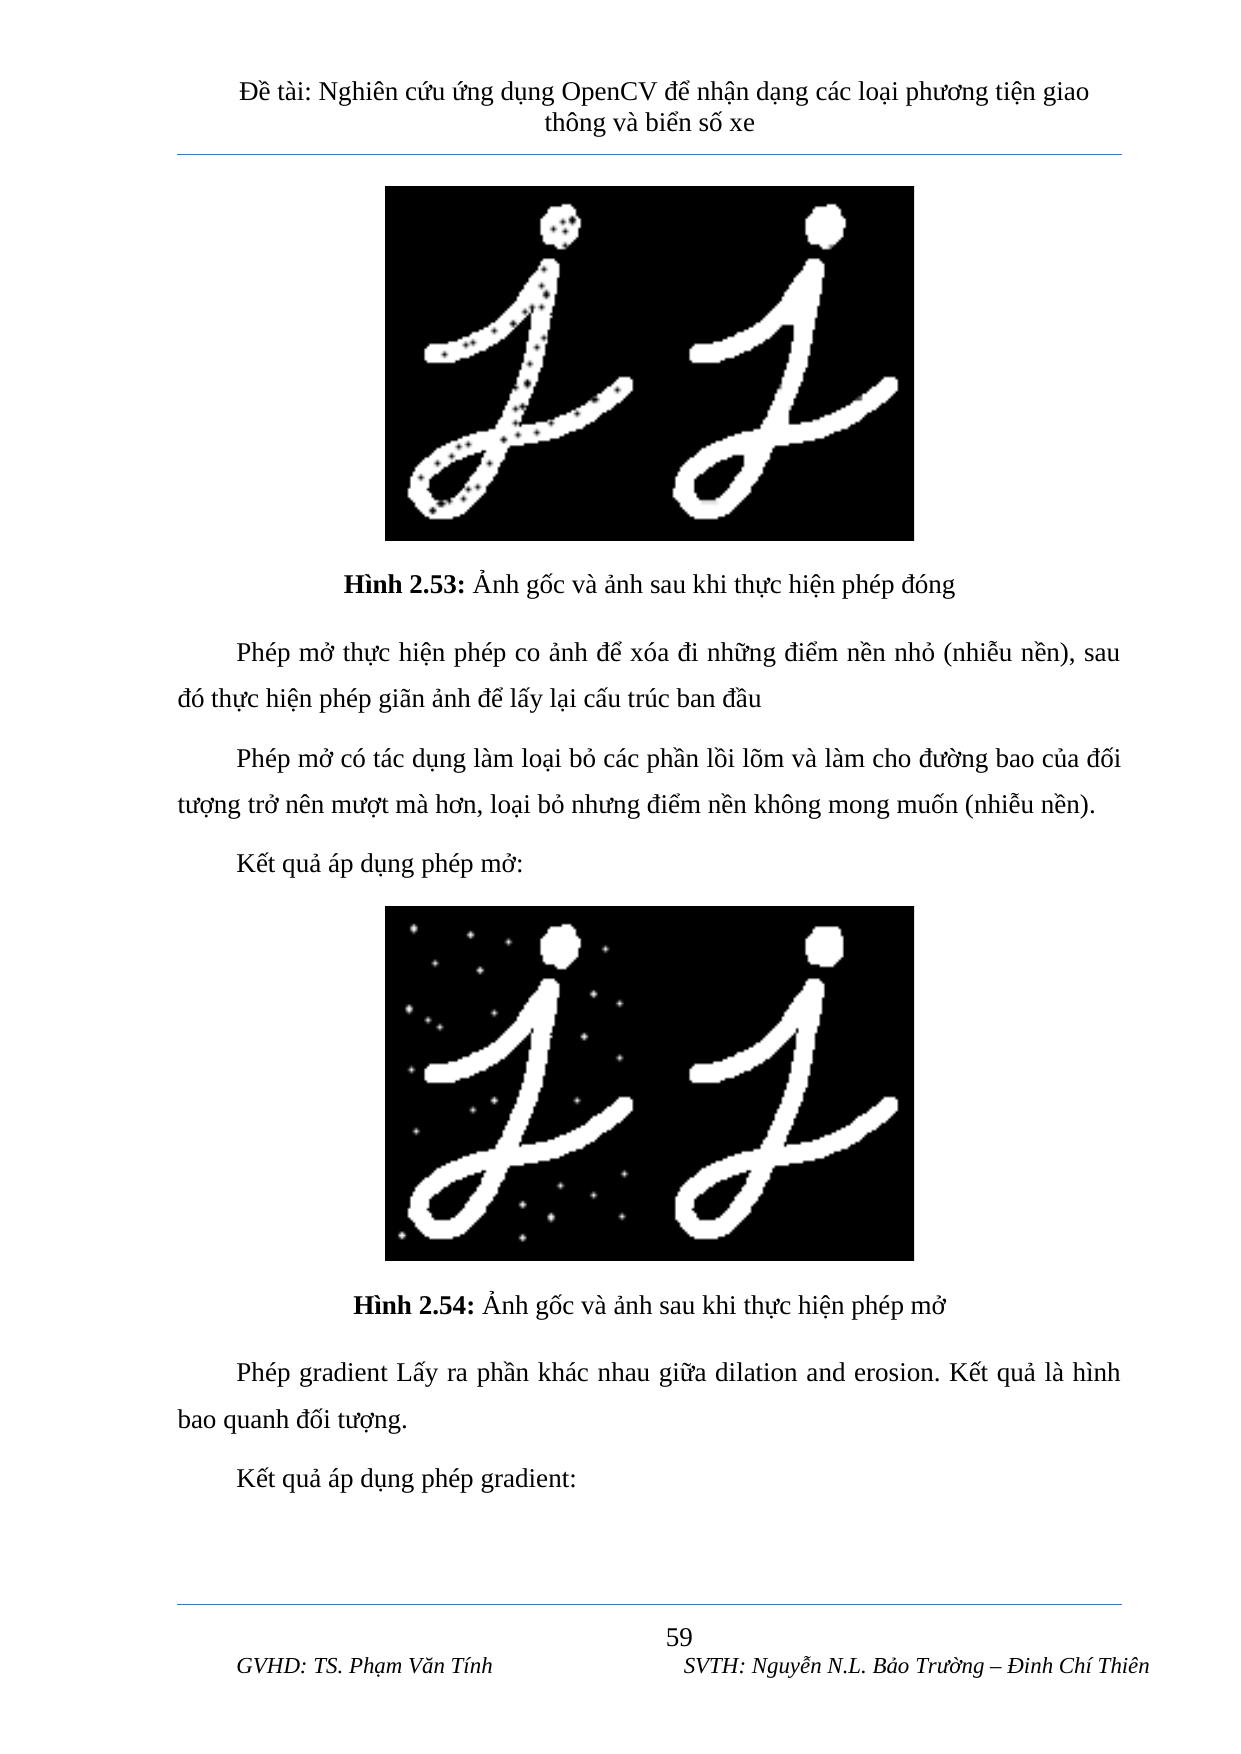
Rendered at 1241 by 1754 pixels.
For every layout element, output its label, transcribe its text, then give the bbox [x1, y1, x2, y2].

text Hình 2.54: Ảnh gốc và ảnh sau khi thực hiện phép mở [177, 1289, 1122, 1320]
text Kết quả áp dụng phép gradient: [177, 1462, 1122, 1493]
text Hình 2.53: Ảnh gốc và ảnh sau khi thực hiện phép đóng [177, 568, 1122, 599]
text Phép mở có tác dụng làm loại bỏ các phần lồi lõm và làm cho đường bao của đối tượng trở nên mượt mà hơn, loại bỏ nhưng điểm nền không mong muốn (nhiễu nền). [177, 742, 1122, 819]
text Phép mở thực hiện phép co ảnh để xóa đi những điểm nền nhỏ (nhiễu nền), sau đó thực hiện phép giãn ảnh để lấy lại cấu trúc ban đầu [177, 636, 1122, 714]
text Phép gradient Lấy ra phần khác nhau giữa dilation and erosion. Kết quả là hình bao quanh đối tượng. [177, 1357, 1122, 1434]
picture [385, 186, 915, 541]
picture [385, 906, 915, 1261]
text Kết quả áp dụng phép mở: [177, 848, 1122, 879]
